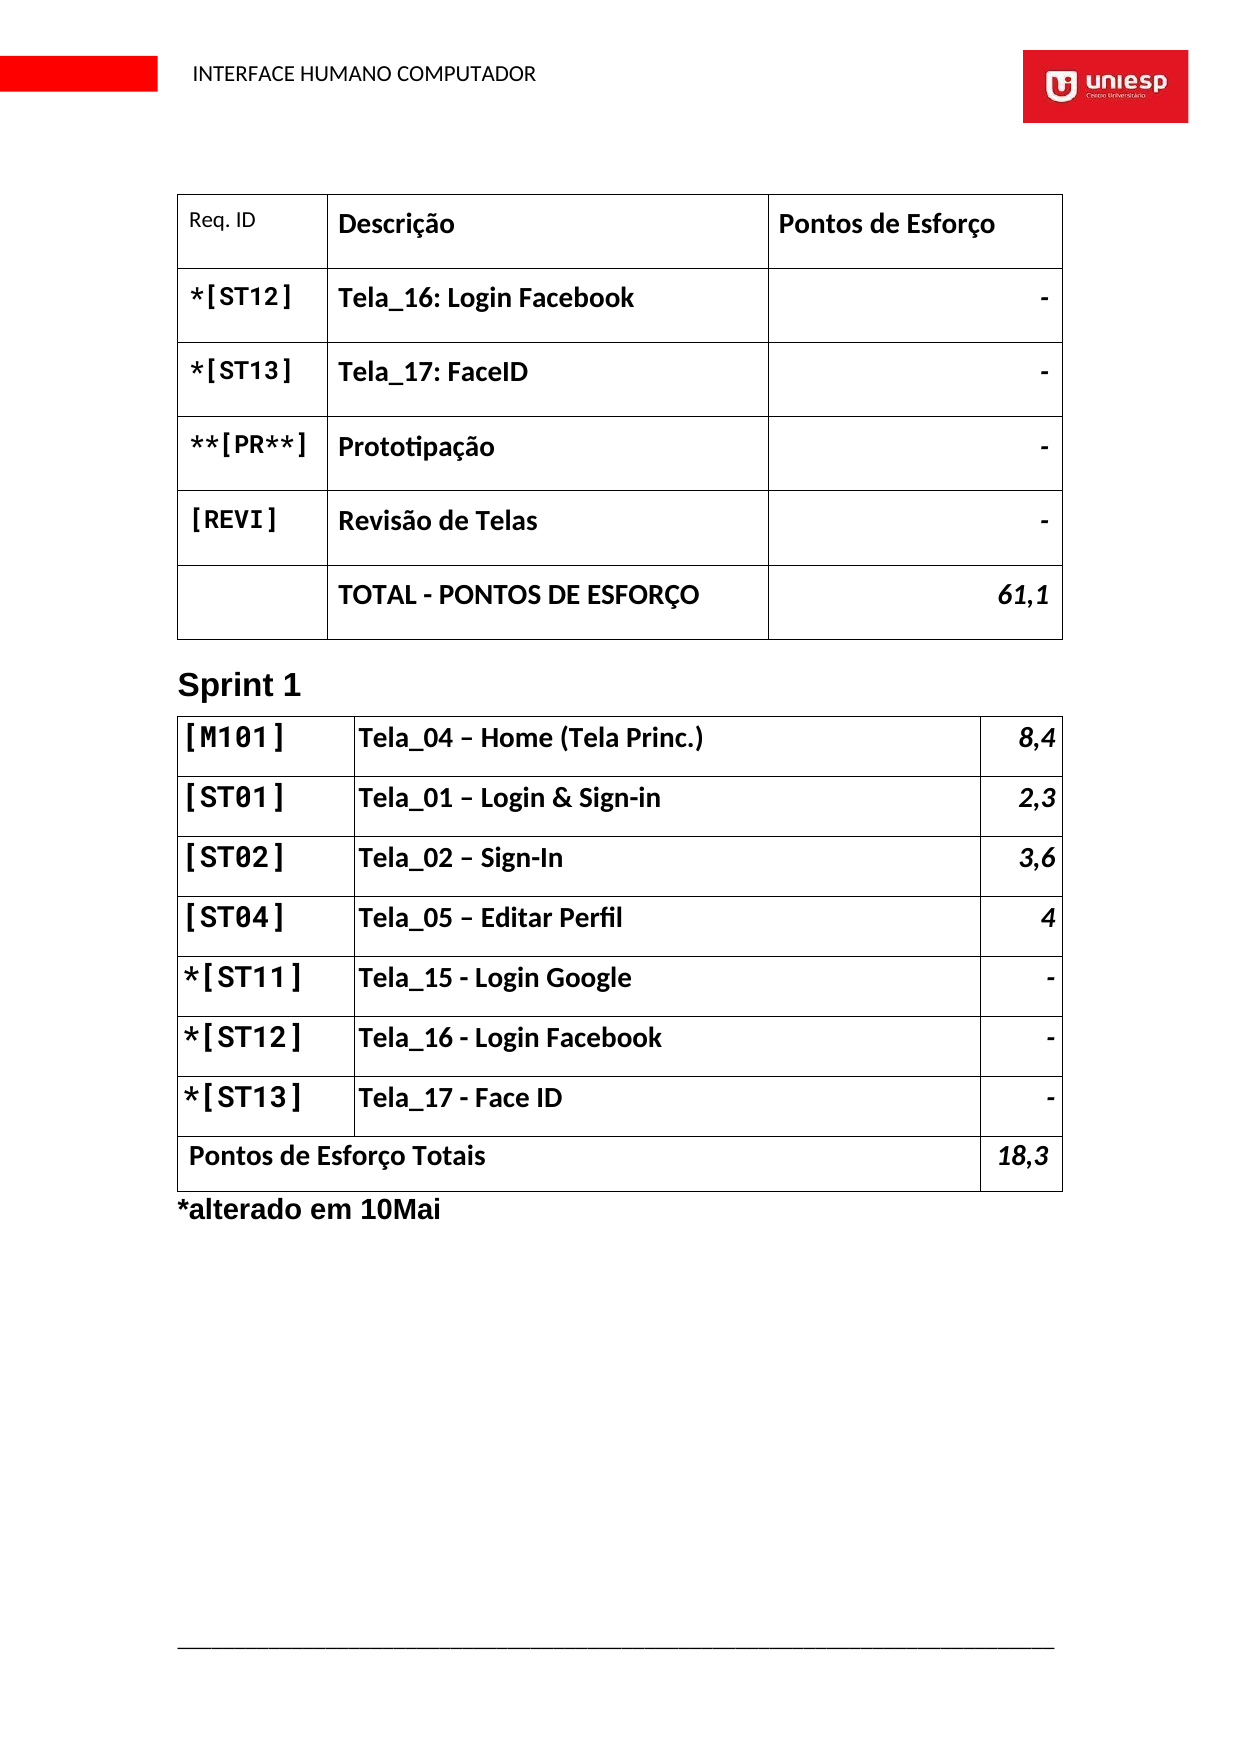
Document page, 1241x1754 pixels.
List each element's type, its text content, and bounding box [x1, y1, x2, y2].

table_cell Tela_15 - Login Google [355, 957, 980, 1016]
table_cell [ST01] [178, 777, 354, 836]
table_cell Tela_16 - Login Facebook [355, 1017, 980, 1076]
picture [1023, 50, 1189, 123]
table_cell [ST04] [178, 897, 354, 956]
table_cell 2,3 [981, 777, 1062, 836]
table_cell *[ST11] [178, 957, 354, 1016]
table_cell - [981, 957, 1062, 1016]
table_cell Tela_02 – Sign-In [355, 837, 980, 896]
table_cell *[ST12] [178, 1017, 354, 1076]
table_cell Tela_05 – Editar Perfil [355, 897, 980, 956]
table_header 8,4 [981, 717, 1062, 776]
table_cell Tela_17 - Face ID [355, 1077, 980, 1136]
table_cell *[ST13] [178, 1077, 354, 1136]
table_cell 3,6 [981, 837, 1062, 896]
table_cell - [981, 1017, 1062, 1076]
table_header [M101] [178, 717, 354, 776]
table_cell Pontos de Esforço Totais [178, 1137, 980, 1191]
table_cell 18,3 [981, 1137, 1062, 1191]
text *alterado em 10Mai [177, 1192, 1063, 1226]
table_cell [ST02] [178, 837, 354, 896]
text Sprint 1 [177, 665, 1063, 703]
table_cell 4 [981, 897, 1062, 956]
table_cell - [981, 1077, 1062, 1136]
table_cell Tela_01 – Login & Sign-in [355, 777, 980, 836]
table_header Tela_04 – Home (Tela Princ.) [355, 717, 980, 776]
